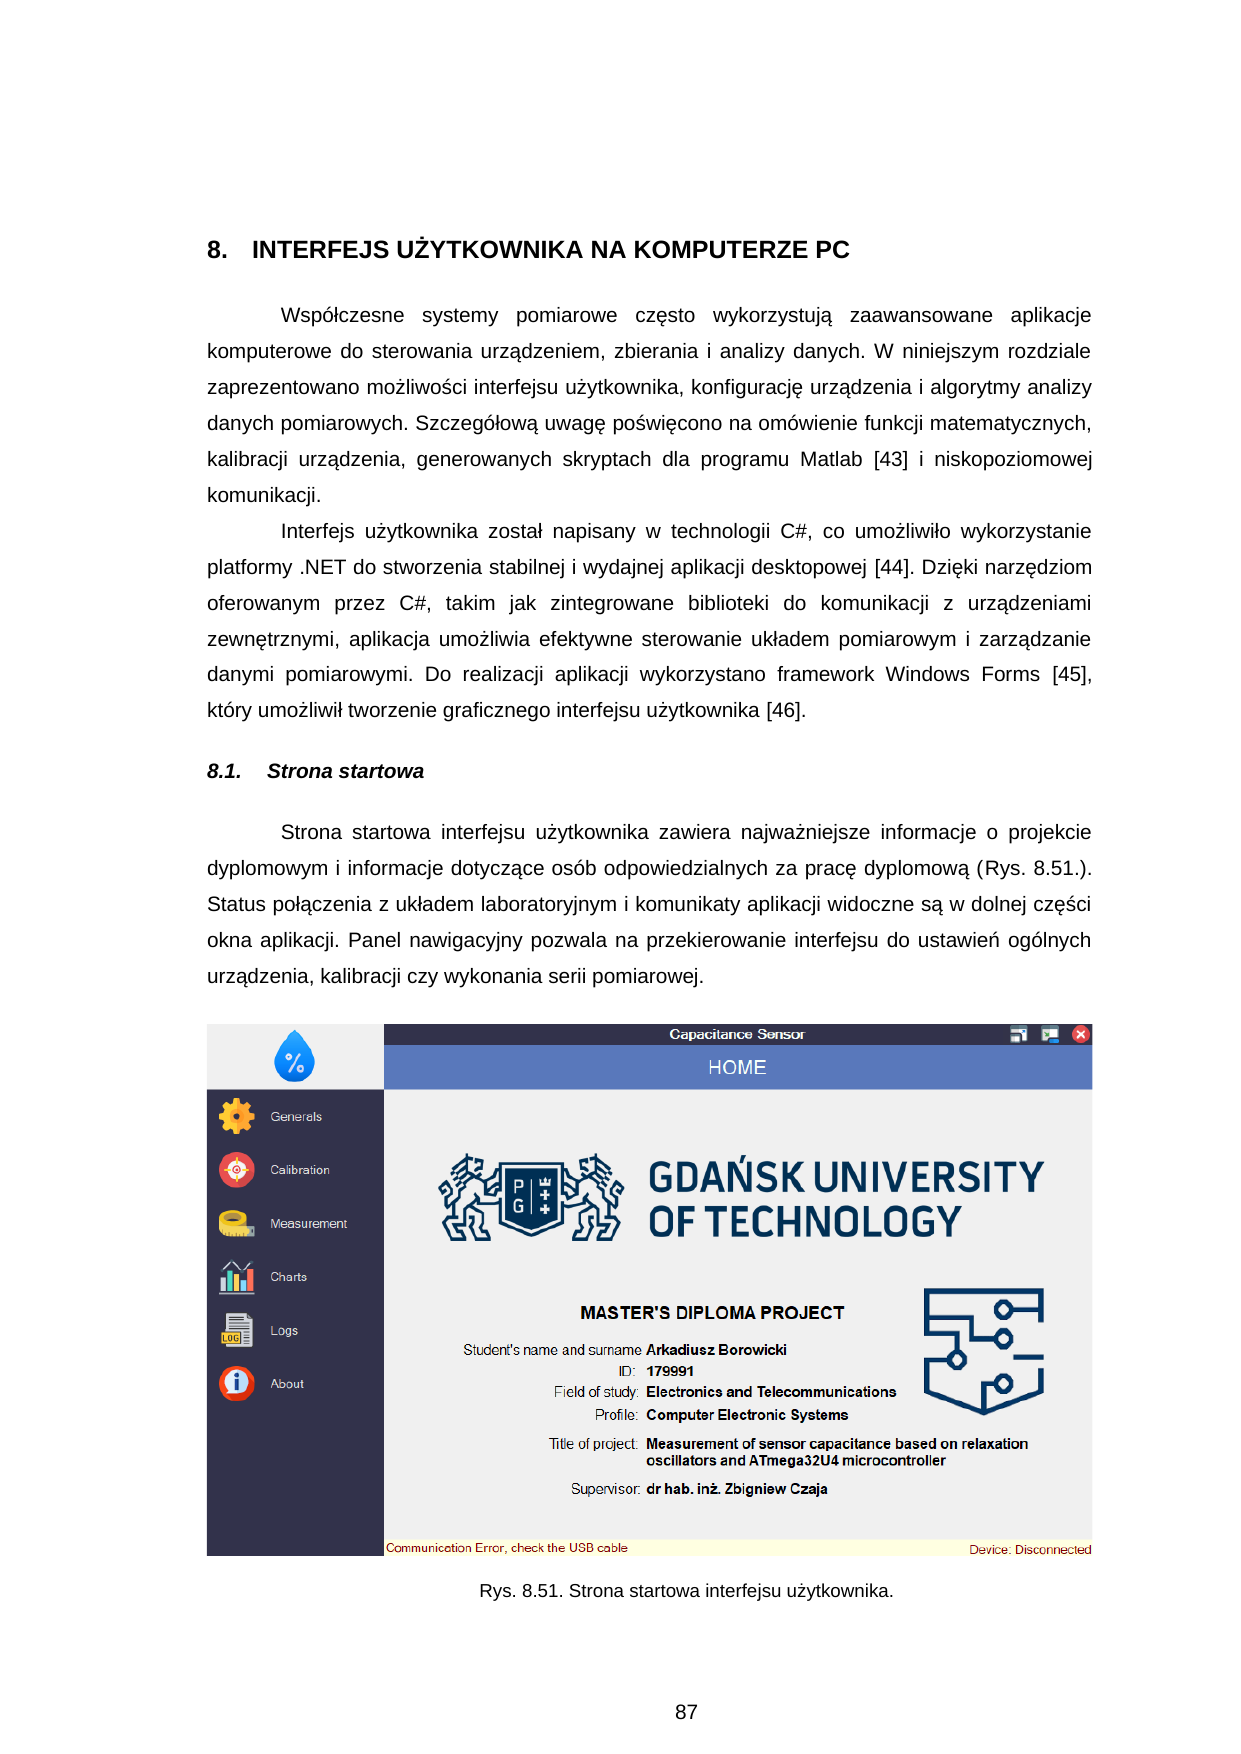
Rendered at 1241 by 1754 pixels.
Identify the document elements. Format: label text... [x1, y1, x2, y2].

subtitle Interfejs użytkownika na komputerze PC [207, 235, 1092, 263]
picture [206, 1024, 1093, 1556]
subtitle Strona startowa [207, 759, 1092, 783]
text Interfejs użytkownika został napisany w technologii C#, co umożliwiło wykorzystanie platformy .NET do stworzenia stabilnej i wydajnej aplikacji desktopowej [44]. Dzięki narzędziom oferowanym przez C#, takim jak zintegrowane biblioteki do komunikacji z urządzeniami zewnętrznymi, aplikacja umożliwia efektywne sterowanie układem pomiarowym i zarządzanie danymi pomiarowymi. Do realizacji aplikacji wykorzystano framework Windows Forms [45], który umożliwił tworzenie graficznego interfejsu użytkownika [46]. [207, 518, 1092, 722]
text Współczesne systemy pomiarowe często wykorzystują zaawansowane aplikacje komputerowe do sterowania urządzeniem, zbierania i analizy danych. W niniejszym rozdziale zaprezentowano możliwości interfejsu użytkownika, konfigurację urządzenia i algorytmy analizy danych pomiarowych. Szczegółową uwagę poświęcono na omówienie funkcji matematycznych, kalibracji urządzenia, generowanych skryptach dla programu Matlab [43] i niskopoziomowej komunikacji. [207, 303, 1092, 507]
subtitle Rys. 8.1. Strona startowa interfejsu użytkownika. [207, 1580, 1092, 1602]
